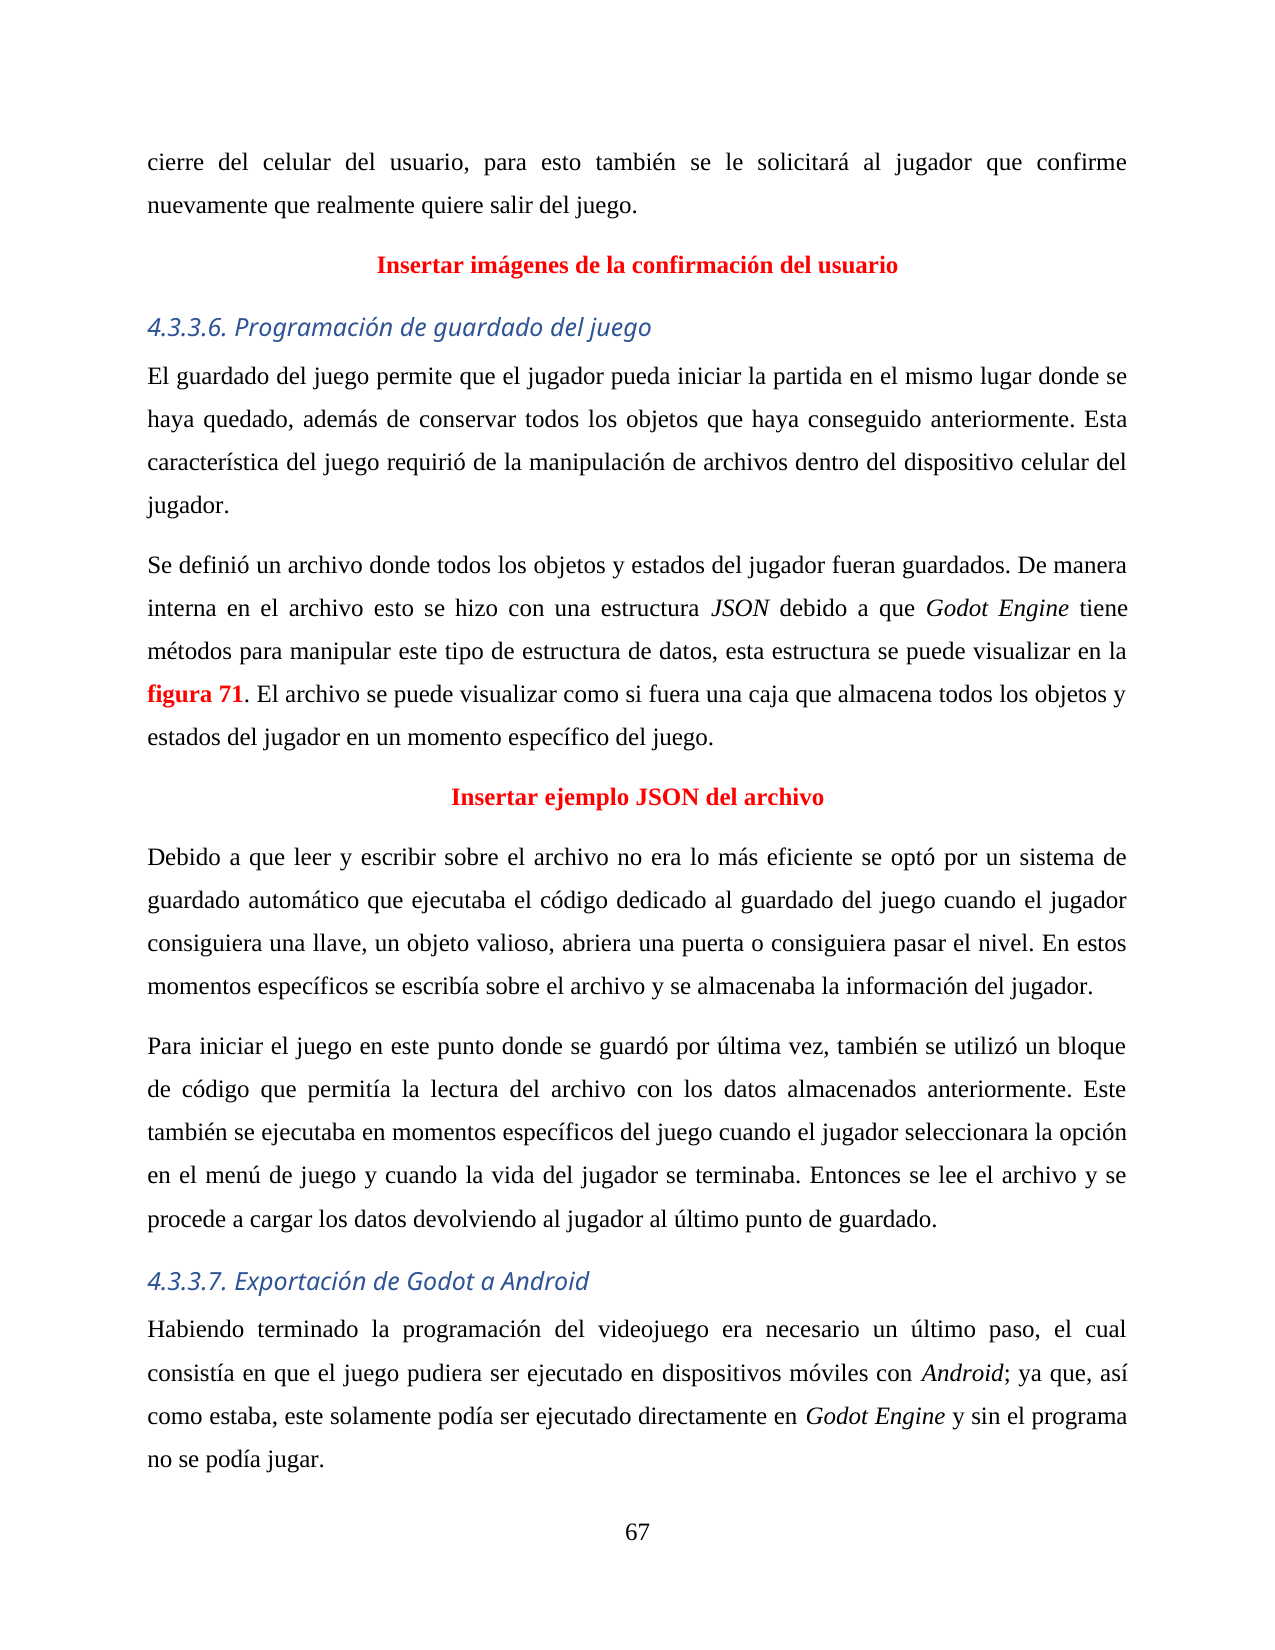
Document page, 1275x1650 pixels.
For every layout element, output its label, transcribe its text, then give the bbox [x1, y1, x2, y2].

text Se definió un archivo donde todos los objetos y estados del jugador fueran guardados. De manera interna en el archivo esto se hizo con una estructura JSON debido a que Godot Engine tiene métodos para manipular este tipo de estructura de datos, esta estructura se puede visualizar en la figura 71. El archivo se puede visualizar como si fuera una caja que almacena todos los objetos y estados del jugador en un momento específico del juego. [147, 550, 1128, 751]
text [147, 147, 1128, 219]
text Insertar ejemplo JSON del archivo [147, 782, 1128, 811]
subtitle 4.3.3.6. Programación de guardado del juego [147, 310, 1128, 344]
text El guardado del juego permite que el jugador pueda iniciar la partida en el mismo lugar donde se haya quedado, además de conservar todos los objetos que haya conseguido anteriormente. Esta característica del juego requirió de la manipulación de archivos dentro del dispositivo celular del jugador. [147, 361, 1128, 519]
text Debido a que leer y escribir sobre el archivo no era lo más eficiente se optó por un sistema de guardado automático que ejecutaba el código dedicado al guardado del juego cuando el jugador consiguiera una llave, un objeto valioso, abriera una puerta o consiguiera pasar el nivel. En estos momentos específicos se escribía sobre el archivo y se almacenaba la información del jugador. [147, 842, 1128, 1000]
text Insertar imágenes de la confirmación del usuario [147, 250, 1128, 279]
text Para iniciar el juego en este punto donde se guardó por última vez, también se utilizó un bloque de código que permitía la lectura del archivo con los datos almacenados anteriormente. Este también se ejecutaba en momentos específicos del juego cuando el jugador seleccionara la opción en el menú de juego y cuando la vida del jugador se terminaba. Entonces se lee el archivo y se procede a cargar los datos devolviendo al jugador al último punto de guardado. [147, 1031, 1128, 1232]
text Habiendo terminado la programación del videojuego era necesario un último paso, el cual consistía en que el juego pudiera ser ejecutado en dispositivos móviles con Android; ya que, así como estaba, este solamente podía ser ejecutado directamente en Godot Engine y sin el programa no se podía jugar. [147, 1314, 1128, 1473]
subtitle 4.3.3.7. Exportación de Godot a Android [147, 1263, 1128, 1297]
